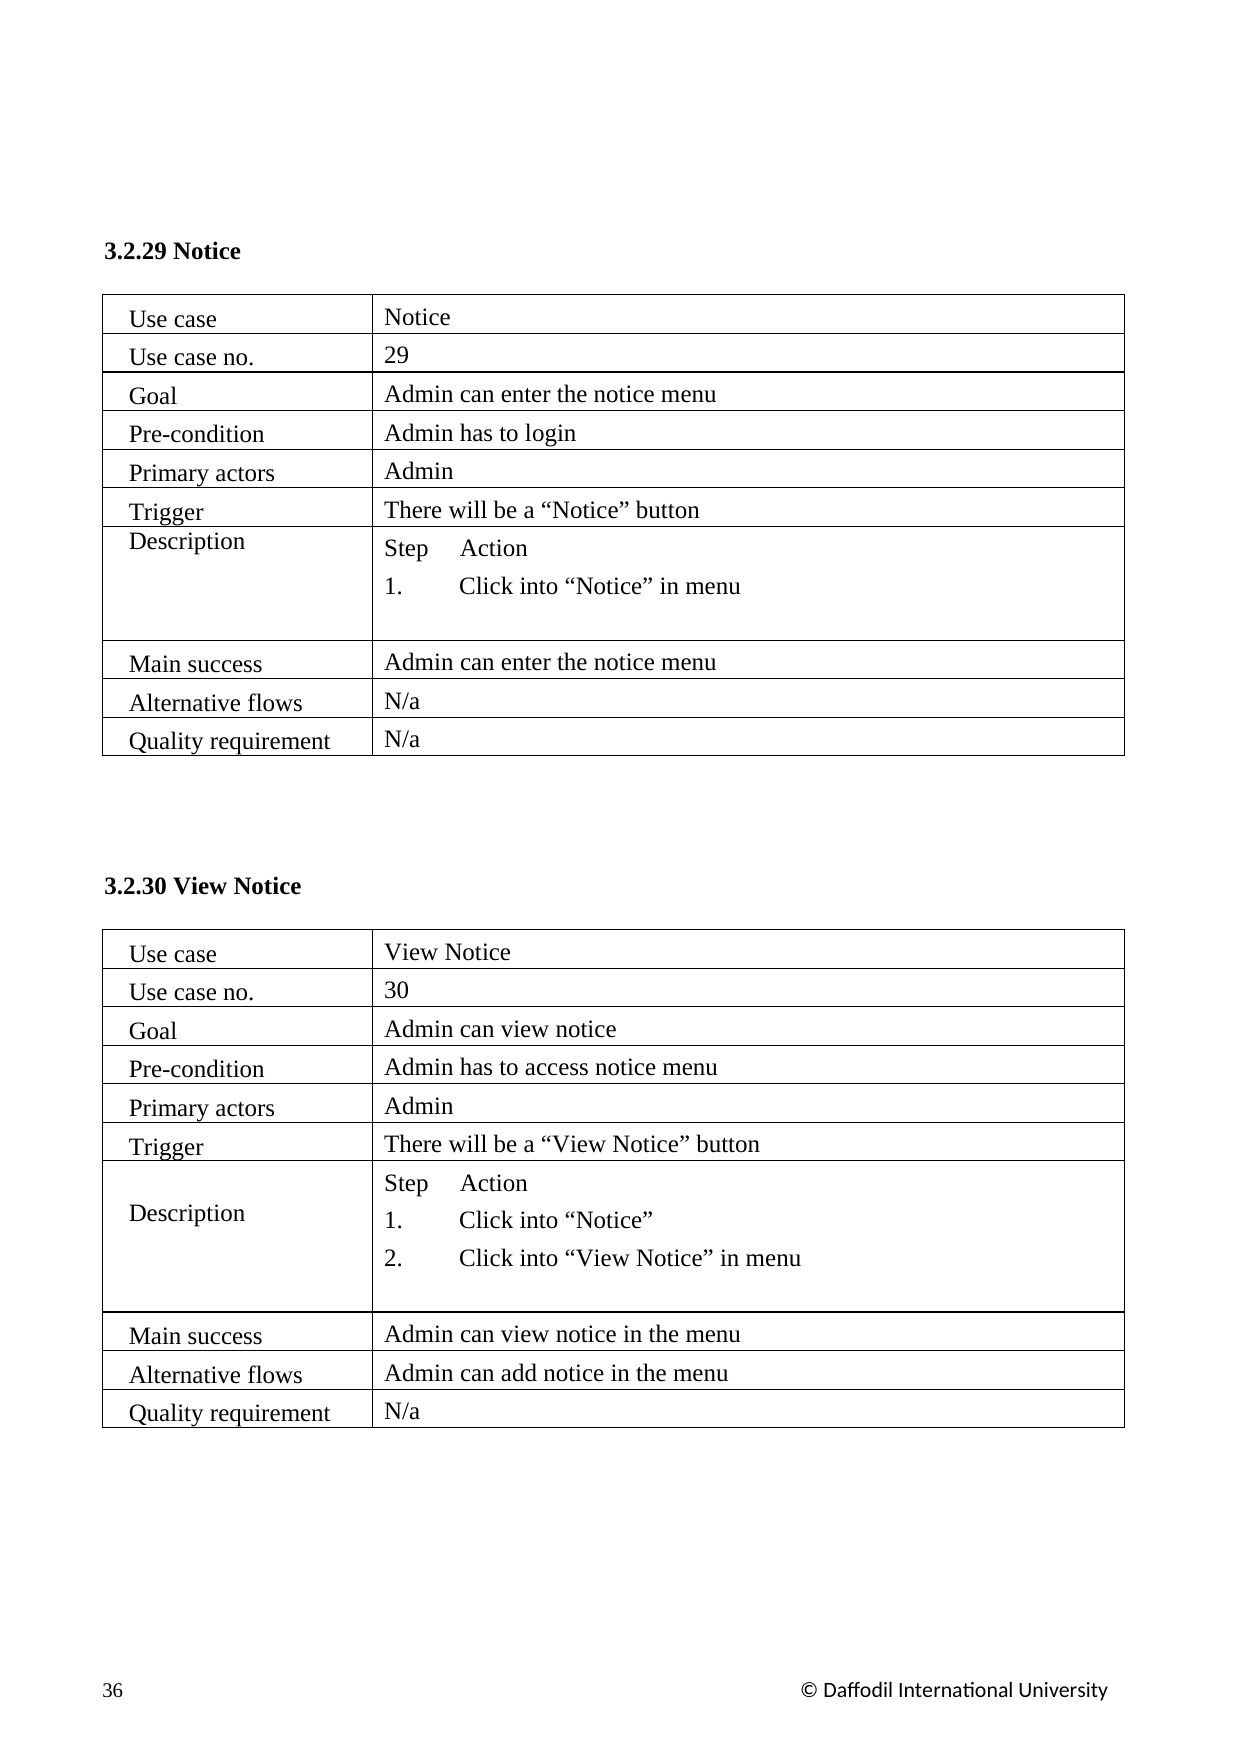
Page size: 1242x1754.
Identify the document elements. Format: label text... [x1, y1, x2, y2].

table_cell Use case no. [103, 969, 372, 1006]
table_cell Quality requirement [103, 1390, 372, 1427]
table_cell Admin has to login [373, 411, 1124, 448]
table_cell Goal [103, 1007, 372, 1045]
table_cell 29 [373, 334, 1124, 371]
text 3.2.29 Notice [104, 236, 1126, 265]
table_cell Admin can enter the notice menu [373, 641, 1124, 678]
table_cell Use case no. [103, 334, 372, 371]
table_cell Primary actors [103, 1084, 372, 1122]
table_cell Primary actors [103, 450, 372, 487]
table_cell Pre-condition [103, 411, 372, 448]
table_cell N/a [373, 718, 1124, 755]
table_cell Admin can enter the notice menu [373, 373, 1124, 410]
table_cell Admin can view notice [373, 1007, 1124, 1045]
table_cell Pre-condition [103, 1046, 372, 1083]
table_header Notice [373, 295, 1124, 333]
table_header Use case [103, 930, 372, 968]
table_cell Admin [373, 1084, 1124, 1122]
table_cell Quality requirement [103, 718, 372, 755]
table_cell Alternative flows [103, 679, 372, 717]
table_cell Trigger [103, 1123, 372, 1160]
table_cell Description [103, 1161, 372, 1311]
table_cell N/a [373, 679, 1124, 717]
table_cell Step Action 1. Click into “Notice” 2. Click into “View Notice” in menu [373, 1161, 1124, 1311]
table_cell Main success [103, 1313, 372, 1350]
table_cell Description [103, 527, 372, 639]
table_cell There will be a “View Notice” button [373, 1123, 1124, 1160]
table_cell Admin has to access notice menu [373, 1046, 1124, 1083]
table_cell There will be a “Notice” button [373, 488, 1124, 526]
table_cell Main success [103, 641, 372, 678]
table_cell 30 [373, 969, 1124, 1006]
table_cell Step Action 1. Click into “Notice” in menu [373, 527, 1124, 639]
table_cell Admin can view notice in the menu [373, 1313, 1124, 1350]
table_cell N/a [373, 1390, 1124, 1427]
table_cell Goal [103, 373, 372, 410]
table_cell Admin [373, 450, 1124, 487]
table_header Use case [103, 295, 372, 333]
table_cell Admin can add notice in the menu [373, 1351, 1124, 1388]
text 3.2.30 View Notice [104, 871, 1126, 900]
table_cell Trigger [103, 488, 372, 526]
table_header View Notice [373, 930, 1124, 968]
table_cell Alternative flows [103, 1351, 372, 1388]
